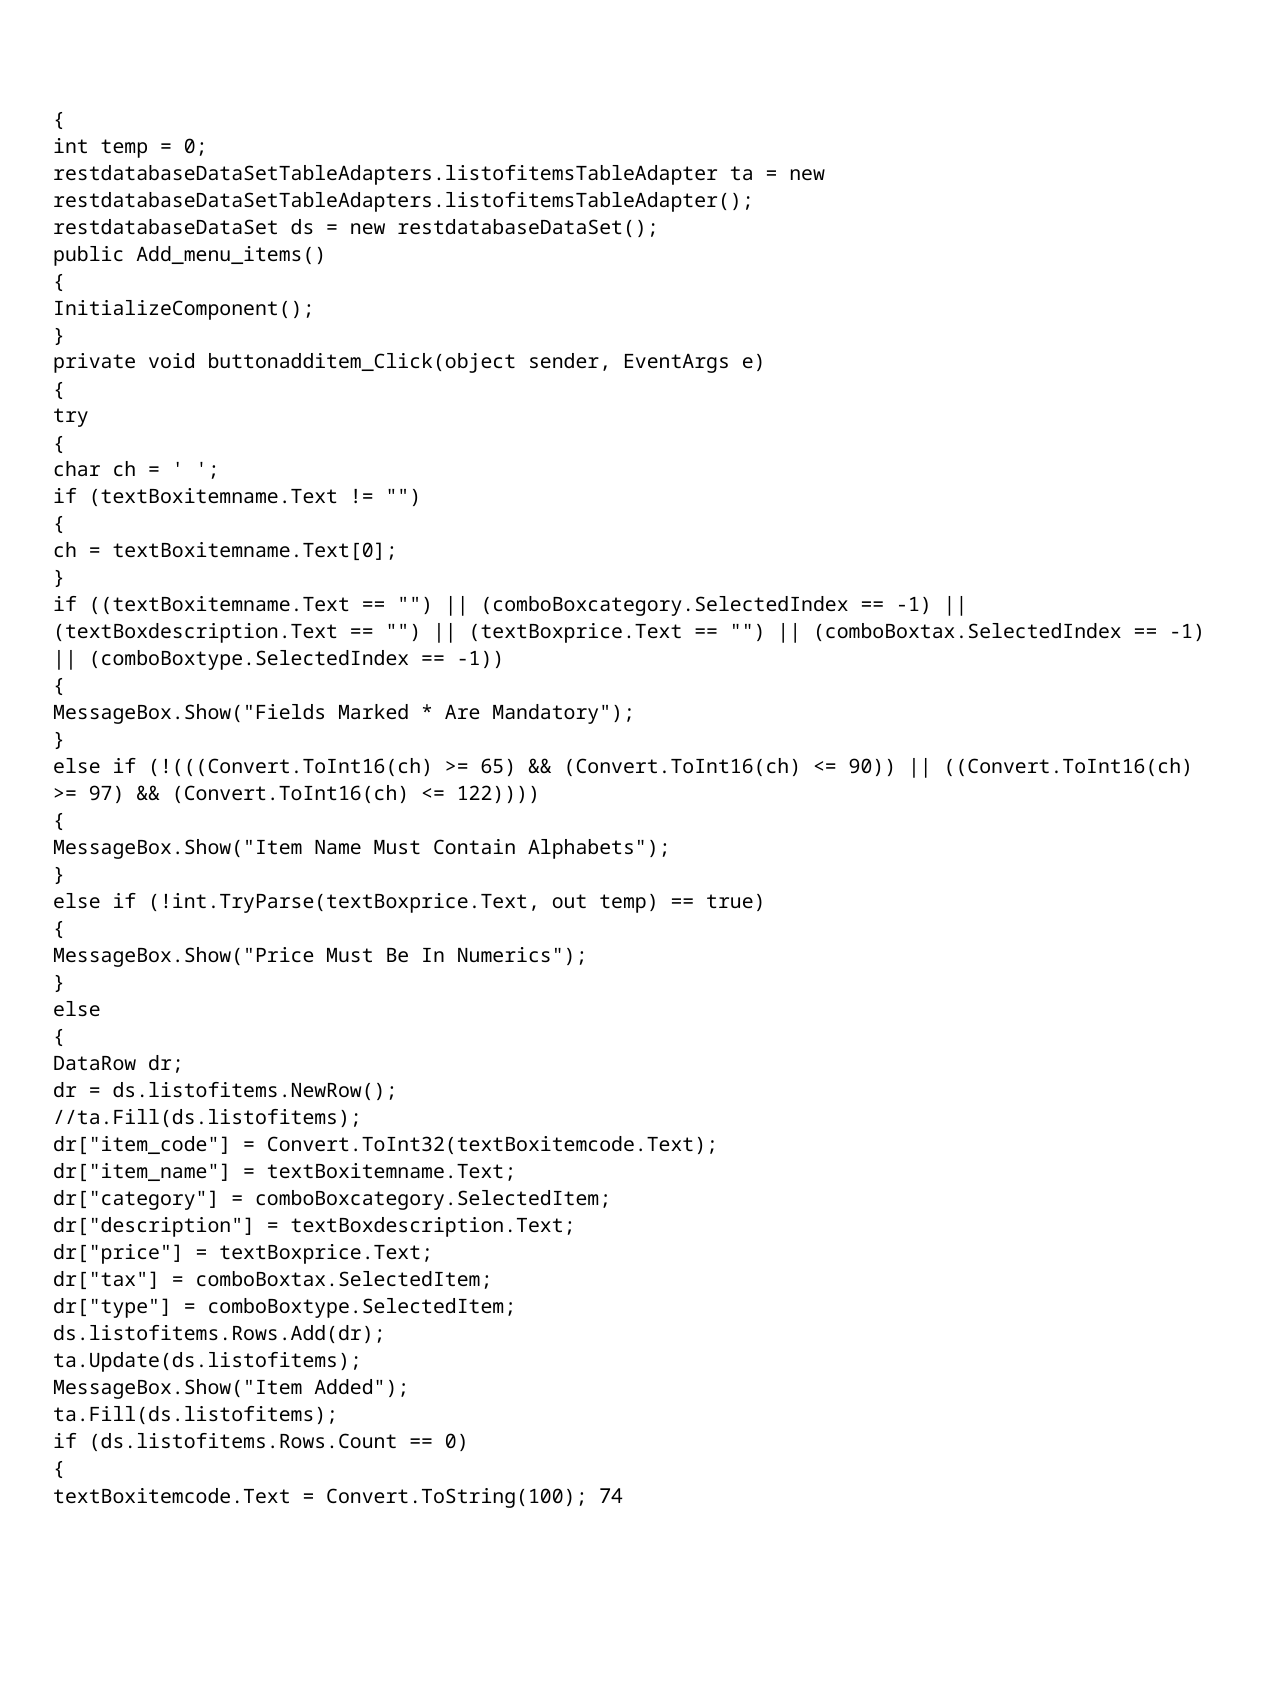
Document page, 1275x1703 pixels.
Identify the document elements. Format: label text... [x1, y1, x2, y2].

text textBoxitemcode.Text = Convert.ToString(100); 74 [53, 1481, 1225, 1509]
text { [53, 429, 1225, 456]
text public Add_menu_items() [53, 240, 1225, 267]
text if (ds.listofitems.Rows.Count == 0) [53, 1427, 1225, 1454]
text restdatabaseDataSetTableAdapters.listofitemsTableAdapter ta = new restdatabaseDataSetTableAdapters.listofitemsTableAdapter(); [53, 159, 1225, 213]
text restdatabaseDataSet ds = new restdatabaseDataSet(); [53, 213, 1225, 240]
text { [53, 105, 1225, 132]
text MessageBox.Show("Item Name Must Contain Alphabets"); [53, 833, 1225, 860]
text { [53, 510, 1225, 537]
text if ((textBoxitemname.Text == "") || (comboBoxcategory.SelectedIndex == -1) || (textBoxdescription.Text == "") || (textBoxprice.Text == "") || (comboBoxtax.SelectedIndex == -1) || (comboBoxtype.SelectedIndex == -1)) [53, 591, 1225, 672]
text DataRow dr; [53, 1049, 1225, 1076]
text dr["item_name"] = textBoxitemname.Text; [53, 1157, 1225, 1184]
text ds.listofitems.Rows.Add(dr); [53, 1319, 1225, 1346]
text dr["tax"] = comboBoxtax.SelectedItem; [53, 1265, 1225, 1292]
text dr["price"] = textBoxprice.Text; [53, 1238, 1225, 1265]
text MessageBox.Show("Fields Marked * Are Mandatory"); [53, 698, 1225, 726]
text } [53, 726, 1225, 752]
text } [53, 321, 1225, 348]
text } [53, 968, 1225, 995]
text //ta.Fill(ds.listofitems); [53, 1103, 1225, 1130]
text ta.Update(ds.listofitems); [53, 1346, 1225, 1373]
text else if (!(((Convert.ToInt16(ch) >= 65) && (Convert.ToInt16(ch) <= 90)) || ((Convert.ToInt16(ch) >= 97) && (Convert.ToInt16(ch) <= 122)))) [53, 752, 1225, 806]
text { [53, 806, 1225, 833]
text { [53, 375, 1225, 402]
text { [53, 1454, 1225, 1481]
text char ch = ' '; [53, 456, 1225, 483]
text dr["item_code"] = Convert.ToInt32(textBoxitemcode.Text); [53, 1130, 1225, 1157]
text { [53, 1022, 1225, 1049]
text private void buttonadditem_Click(object sender, EventArgs e) [53, 348, 1225, 375]
text dr["category"] = comboBoxcategory.SelectedItem; [53, 1184, 1225, 1211]
text ch = textBoxitemname.Text[0]; [53, 537, 1225, 564]
text int temp = 0; [53, 132, 1225, 159]
text try [53, 402, 1225, 429]
text MessageBox.Show("Item Added"); [53, 1373, 1225, 1400]
text else if (!int.TryParse(textBoxprice.Text, out temp) == true) [53, 887, 1225, 914]
text dr = ds.listofitems.NewRow(); [53, 1076, 1225, 1103]
text ta.Fill(ds.listofitems); [53, 1400, 1225, 1427]
text { [53, 267, 1225, 294]
text MessageBox.Show("Price Must Be In Numerics"); [53, 941, 1225, 968]
text } [53, 860, 1225, 887]
text if (textBoxitemname.Text != "") [53, 483, 1225, 510]
text } [53, 564, 1225, 591]
text dr["type"] = comboBoxtype.SelectedItem; [53, 1292, 1225, 1319]
text InitializeComponent(); [53, 294, 1225, 321]
text else [53, 995, 1225, 1022]
text { [53, 672, 1225, 698]
text dr["description"] = textBoxdescription.Text; [53, 1211, 1225, 1238]
text { [53, 914, 1225, 941]
